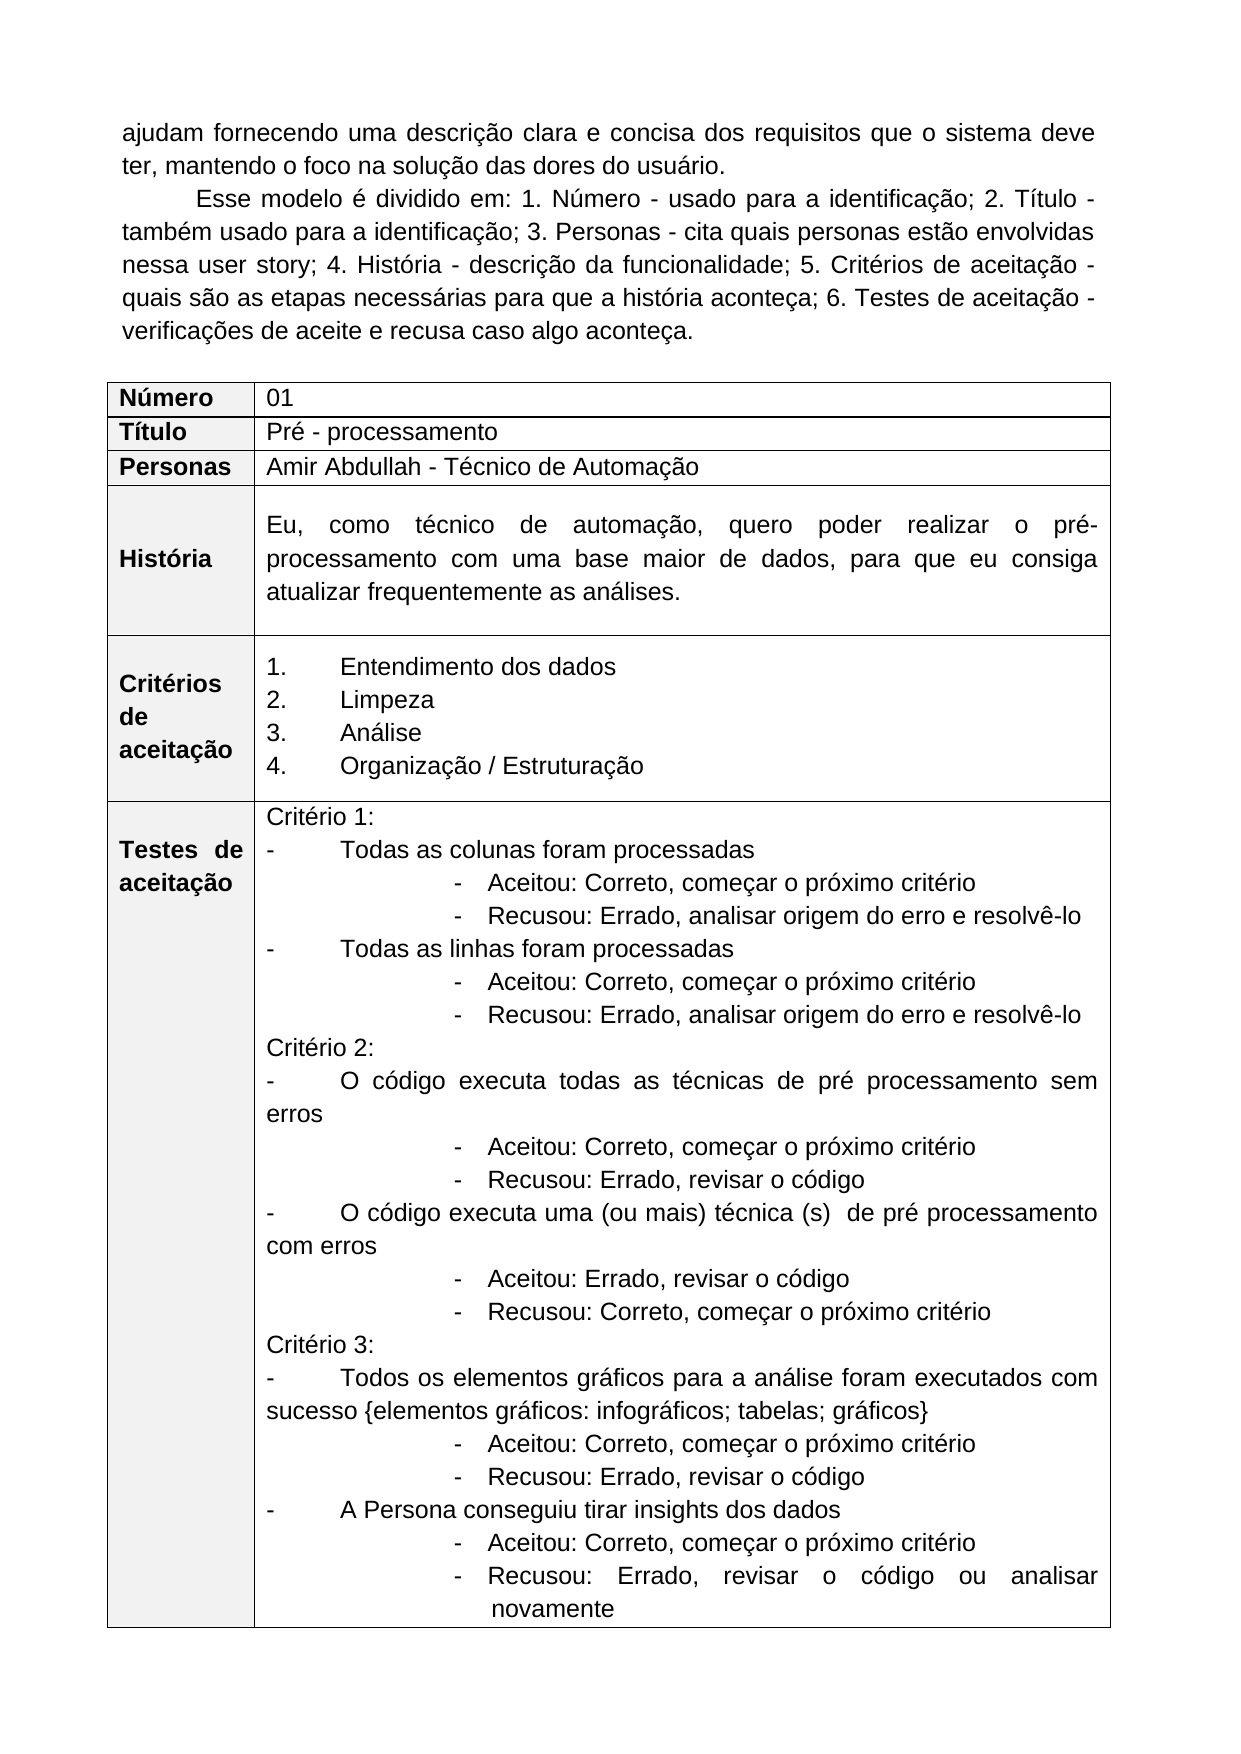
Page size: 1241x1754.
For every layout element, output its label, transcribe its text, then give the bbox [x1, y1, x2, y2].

table_cell Pré - processamento [255, 418, 1110, 450]
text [122, 118, 1096, 180]
table_cell Eu, como técnico de automação, quero poder realizar o pré-processamento com uma base maior de dados, para que eu consiga atualizar frequentemente as análises. [255, 486, 1110, 634]
table_header 01 [255, 383, 1110, 416]
table_cell Critérios de aceitação [108, 636, 254, 801]
table_cell Entendimento dos dados Limpeza Análise Organização / Estruturação [255, 636, 1110, 801]
text Esse modelo é dividido em: 1. Número - usado para a identificação; 2. Título - também usado para a identificação; 3. Personas - cita quais personas estão envolvidas nessa user story; 4. História - descrição da funcionalidade; 5. Critérios de aceitação - quais são as etapas necessárias para que a história aconteça; 6. Testes de aceitação - verificações de aceite e recusa caso algo aconteça. [122, 184, 1096, 345]
table_header Número [108, 383, 254, 416]
table_cell História [108, 486, 254, 634]
table_cell Personas [108, 451, 254, 484]
table_cell Título [108, 418, 254, 450]
table_cell Testes de aceitação [108, 802, 254, 1627]
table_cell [255, 802, 1110, 1627]
table_cell Amir Abdullah - Técnico de Automação [255, 451, 1110, 484]
